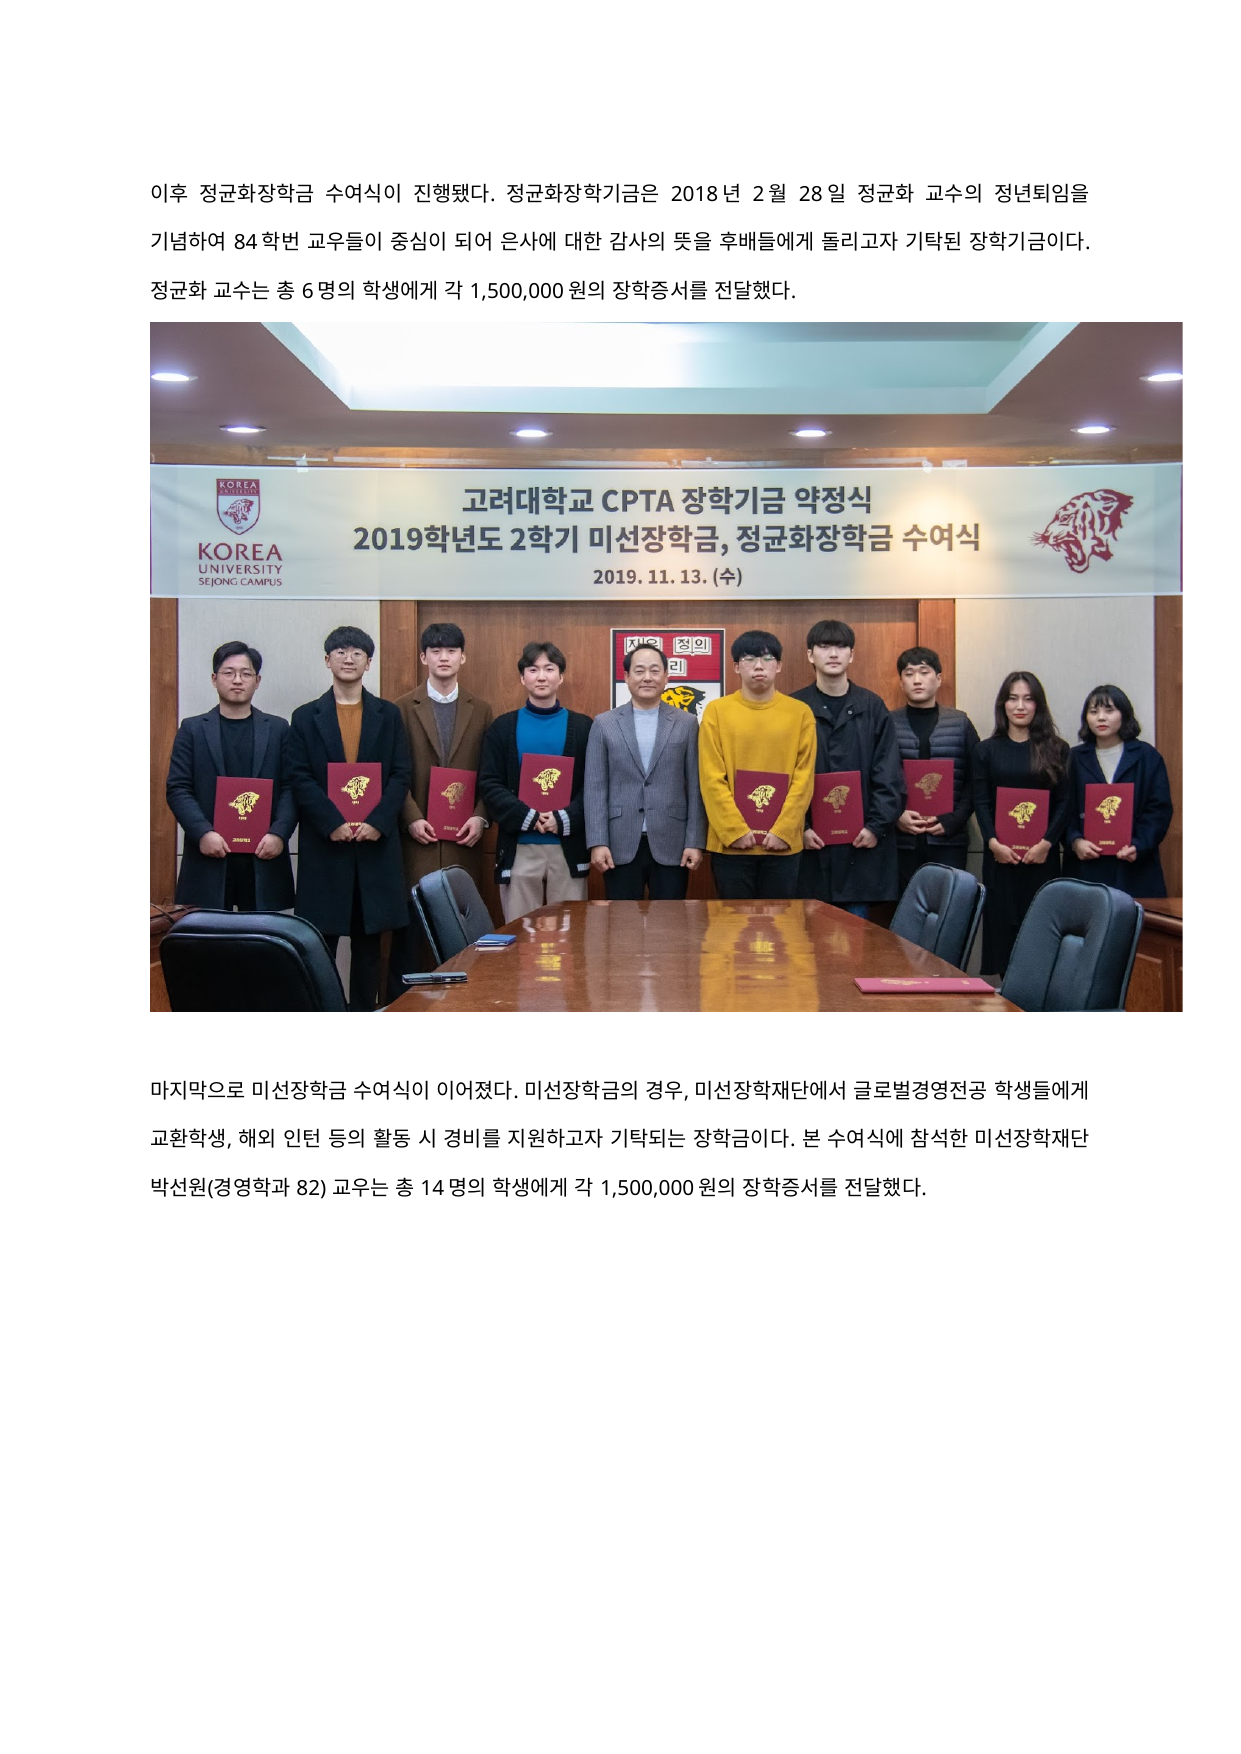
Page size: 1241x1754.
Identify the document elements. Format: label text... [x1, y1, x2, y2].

picture [150, 322, 1183, 1012]
text 마지막으로 미선장학금 수여식이 이어졌다. 미선장학금의 경우, 미선장학재단에서 글로벌경영전공 학생들에게 교환학생, 해외 인턴 등의 활동 시 경비를 지원하고자 기탁되는 장학금이다. 본 수여식에 참석한 미선장학재단 박선원(경영학과 82) 교우는 총 14명의 학생에게 각 1,500,000원의 장학증서를 전달했다. [150, 1074, 1090, 1201]
text 이후 정균화장학금 수여식이 진행됐다. 정균화장학기금은 2018년 2월 28일 정균화 교수의 정년퇴임을 기념하여 84학번 교우들이 중심이 되어 은사에 대한 감사의 뜻을 후배들에게 돌리고자 기탁된 장학기금이다. 정균화 교수는 총 6명의 학생에게 각 1,500,000원의 장학증서를 전달했다. [150, 177, 1090, 304]
